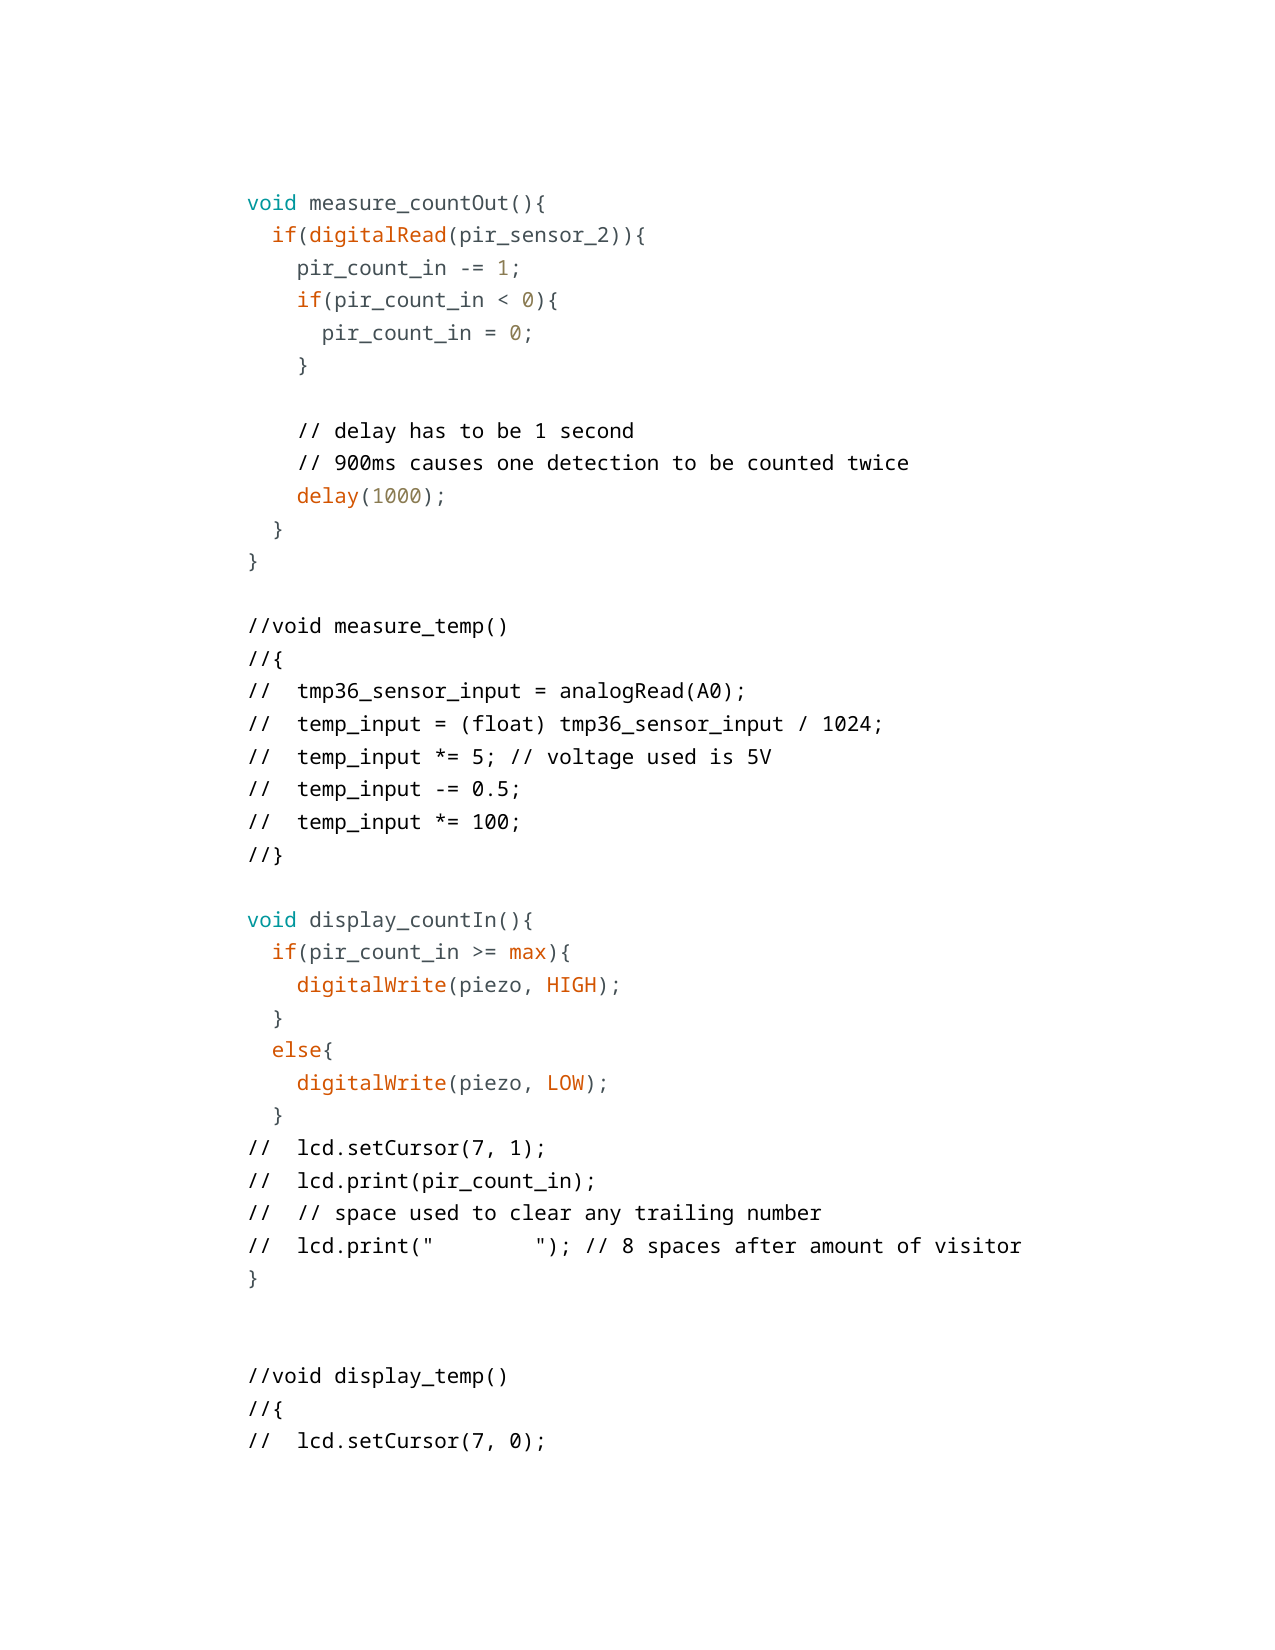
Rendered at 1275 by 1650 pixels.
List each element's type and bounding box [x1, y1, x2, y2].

table_header [236, 177, 1098, 1465]
